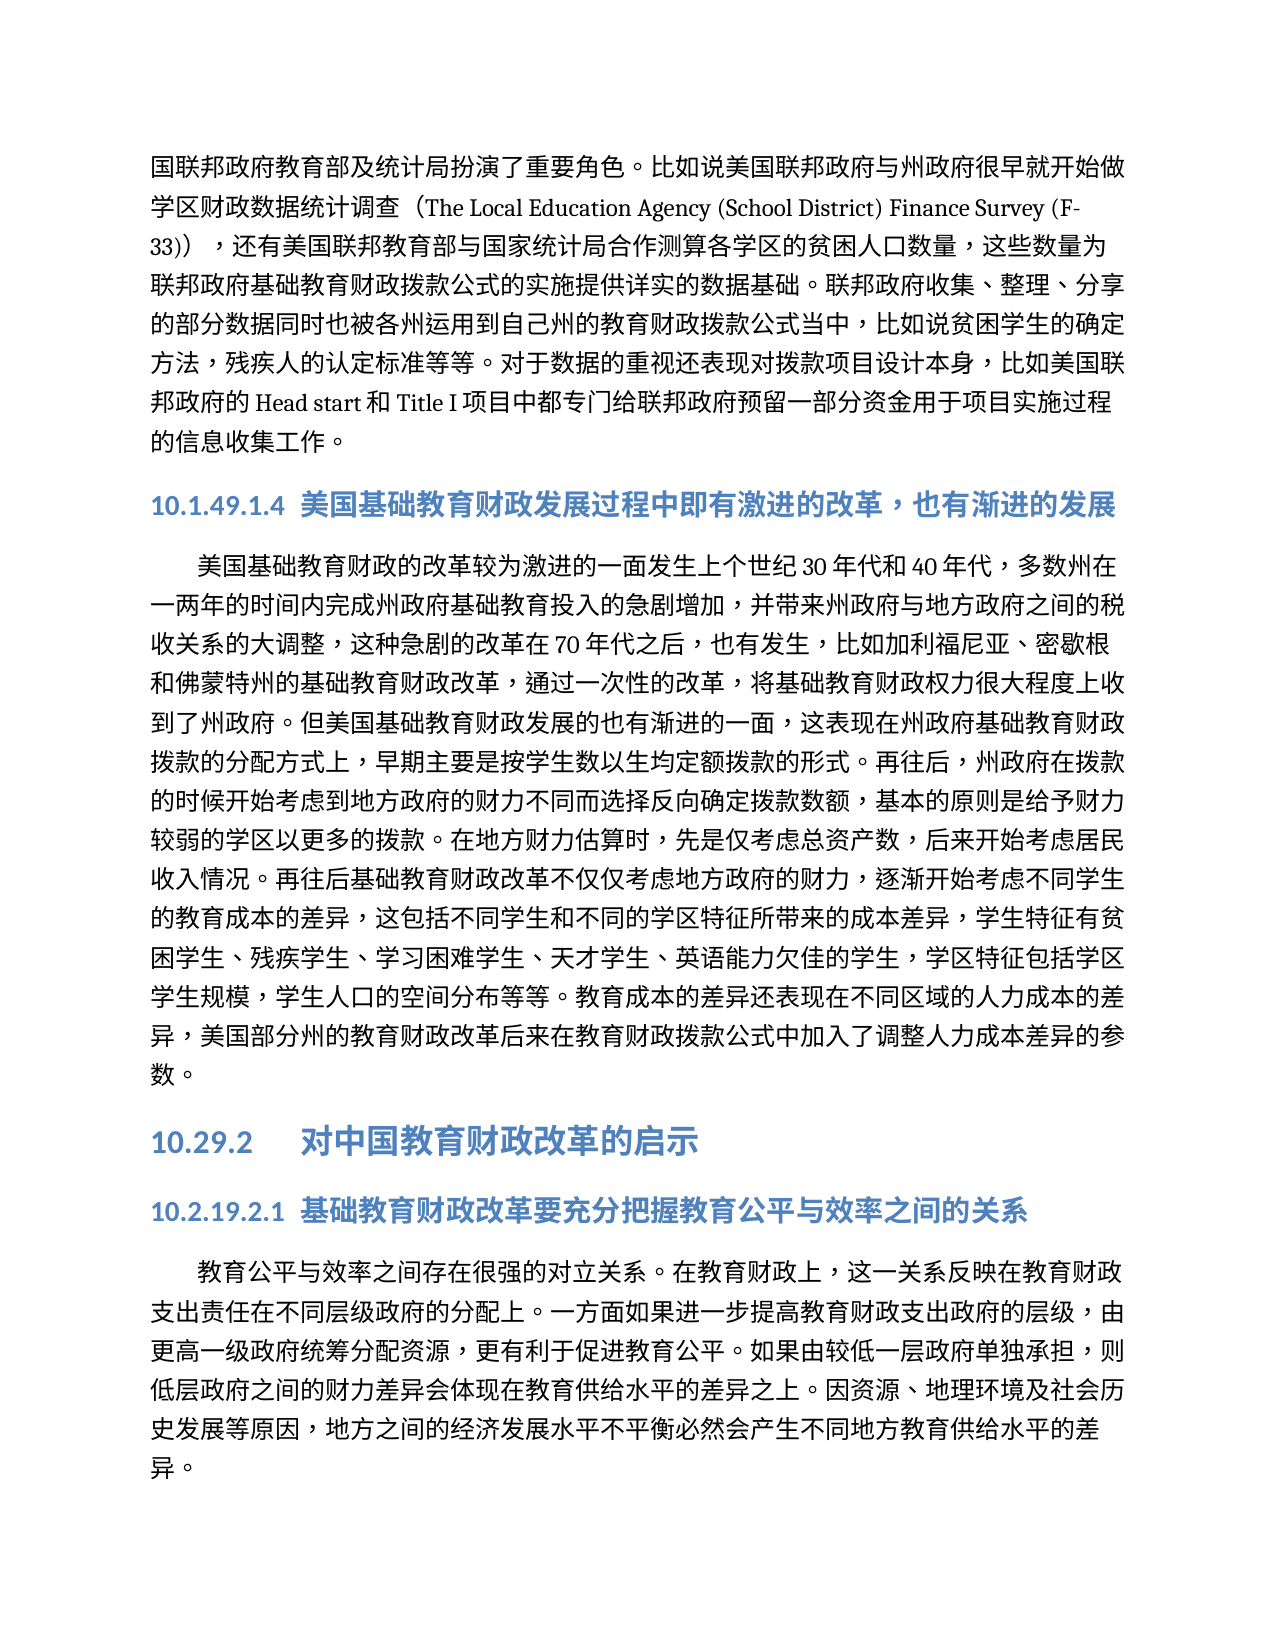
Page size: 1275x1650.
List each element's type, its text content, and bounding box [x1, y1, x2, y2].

subtitle 9.1.4 美国基础教育财政发展过程中即有激进的改革，也有渐进的发展 [150, 484, 1125, 524]
text 美国基础教育财政的改革较为激进的一面发生上个世纪30年代和40年代，多数州在一两年的时间内完成州政府基础教育投入的急剧增加，并带来州政府与地方政府之间的税收关系的大调整，这种急剧的改革在70年代之后，也有发生，比如加利福尼亚、密歇根和佛蒙特州的基础教育财政改革，通过一次性的改革，将基础教育财政权力很大程度上收到了州政府。但美国基础教育财政发展的也有渐进的一面，这表现在州政府基础教育财政拨款的分配方式上，早期主要是按学生数以生均定额拨款的形式。再往后，州政府在拨款的时候开始考虑到地方政府的财力不同而选择反向确定拨款数额，基本的原则是给予财力较弱的学区以更多的拨款。在地方财力估算时，先是仅考虑总资产数，后来开始考虑居民收入情况。再往后基础教育财政改革不仅仅考虑地方政府的财力，逐渐开始考虑不同学生的教育成本的差异，这包括不同学生和不同的学区特征所带来的成本差异，学生特征有贫困学生、残疾学生、学习困难学生、天才学生、英语能力欠佳的学生，学区特征包括学区学生规模，学生人口的空间分布等等。教育成本的差异还表现在不同区域的人力成本的差异，美国部分州的教育财政改革后来在教育财政拨款公式中加入了调整人力成本差异的参数。 [150, 548, 1125, 1092]
subtitle 9.2.1 基础教育财政改革要充分把握教育公平与效率之间的关系 [150, 1191, 1125, 1230]
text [150, 150, 1125, 458]
subtitle 9.2 对中国教育财政改革的启示 [150, 1118, 1125, 1163]
text 教育公平与效率之间存在很强的对立关系。在教育财政上，这一关系反映在教育财政支出责任在不同层级政府的分配上。一方面如果进一步提高教育财政支出政府的层级，由更高一级政府统筹分配资源，更有利于促进教育公平。如果由较低一层政府单独承担，则低层政府之间的财力差异会体现在教育供给水平的差异之上。因资源、地理环境及社会历史发展等原因，地方之间的经济发展水平不平衡必然会产生不同地方教育供给水平的差异。 [150, 1255, 1125, 1485]
